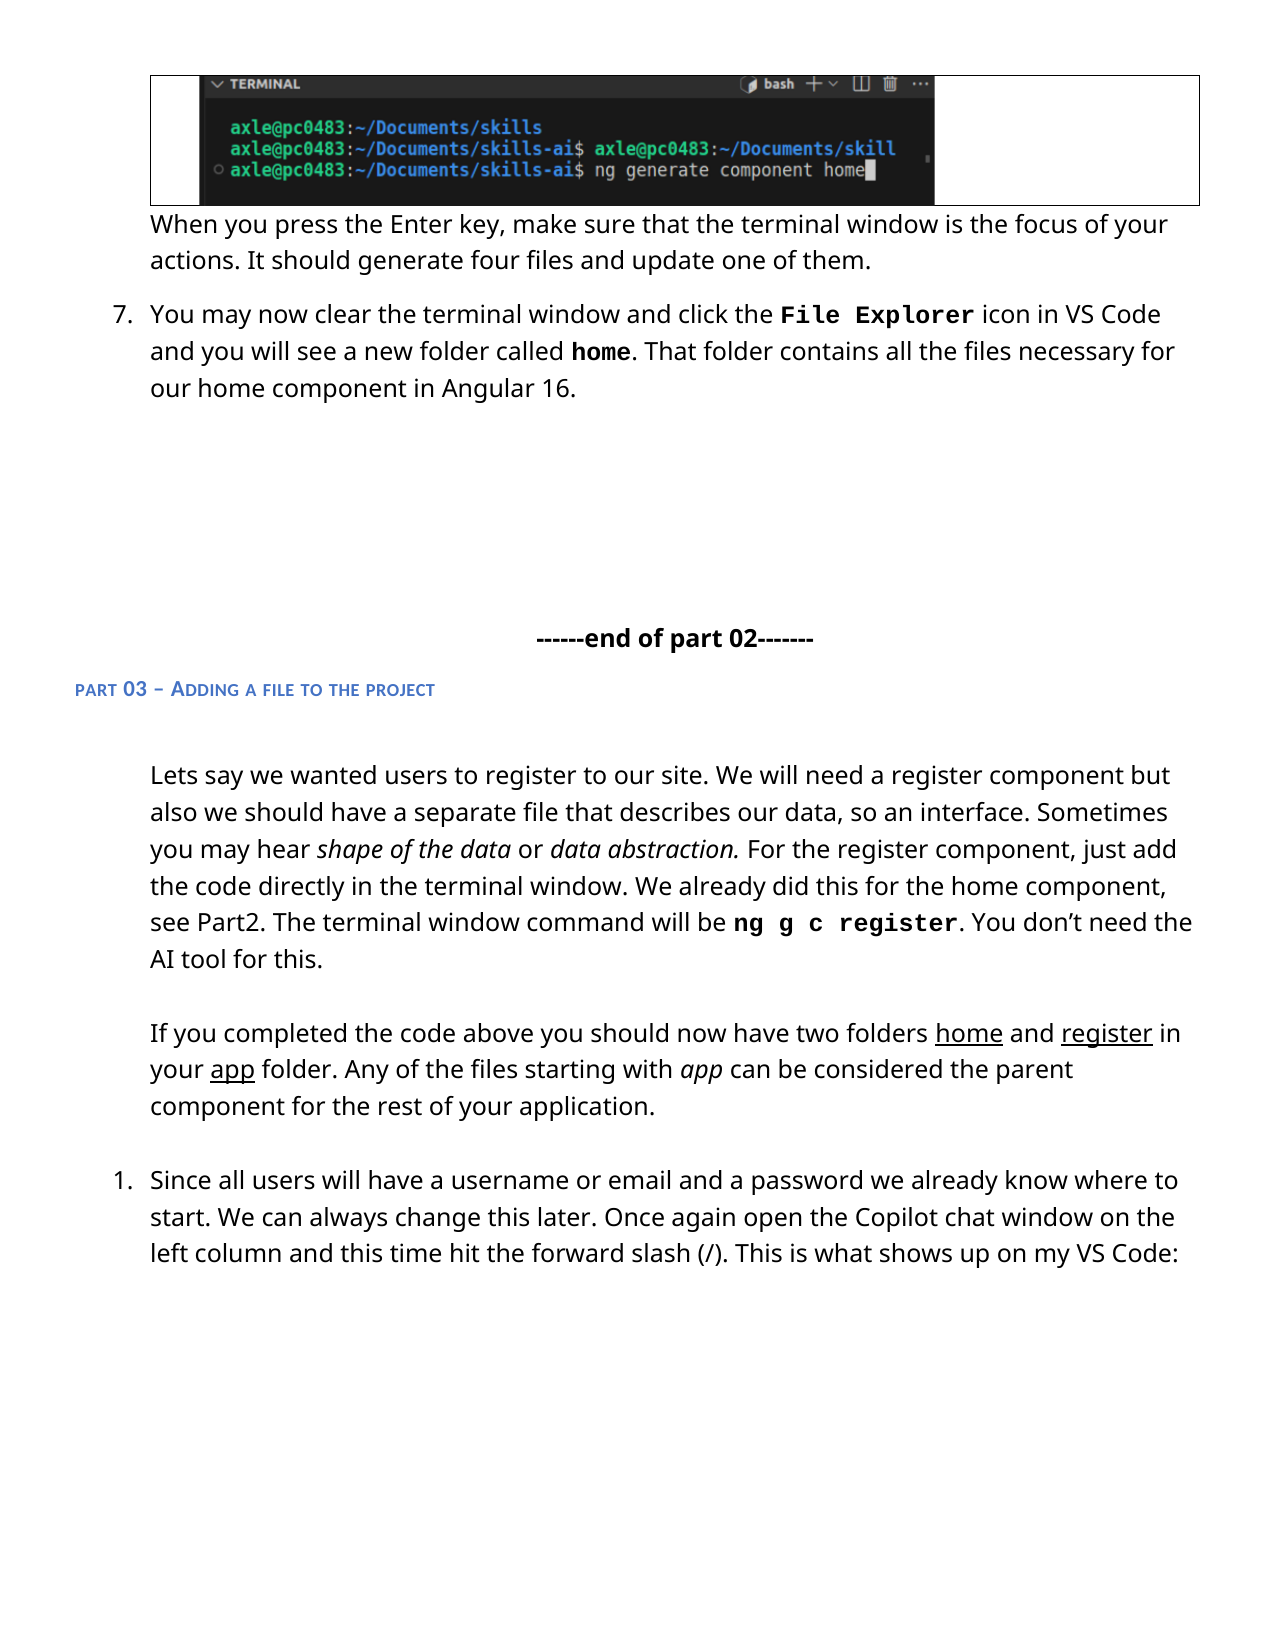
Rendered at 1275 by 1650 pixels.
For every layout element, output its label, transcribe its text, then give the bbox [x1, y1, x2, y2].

list ------end of part 02------- [150, 621, 1200, 655]
picture [199, 76, 935, 206]
table_header [935, 76, 1199, 205]
text When you press the Enter key, make sure that the terminal window is the focus of your actions. It should generate four files and update one of them. [150, 206, 1200, 277]
subtitle part 03 – Adding a file to the project [75, 674, 1200, 702]
list You may now clear the terminal window and click the File Explorer icon in VS Code and you will see a new folder called home. That folder contains all the files necessary for our home component in Angular 16. [112, 296, 1200, 435]
table_header [151, 76, 199, 205]
list If you completed the code above you should now have two folders home and register in your app folder. Any of the files starting with app can be considered the parent component for the rest of your application. [150, 1015, 1200, 1123]
list Lets say we wanted users to register to our site. We will need a register component but also we should have a separate file that describes our data, so an interface. Sometimes you may hear shape of the data or data abstraction. For the register component, just add the code directly in the terminal window. We already did this for the home component, see Part2. The terminal window command will be ng g c register. You don’t need the AI tool for this. [150, 758, 1200, 976]
list Since all users will have a username or email and a password we already know where to start. We can always change this later. Once again open the Copilot chat window on the left column and this time hit the forward slash (/). This is what shows up on my VS Code: [112, 1162, 1200, 1270]
